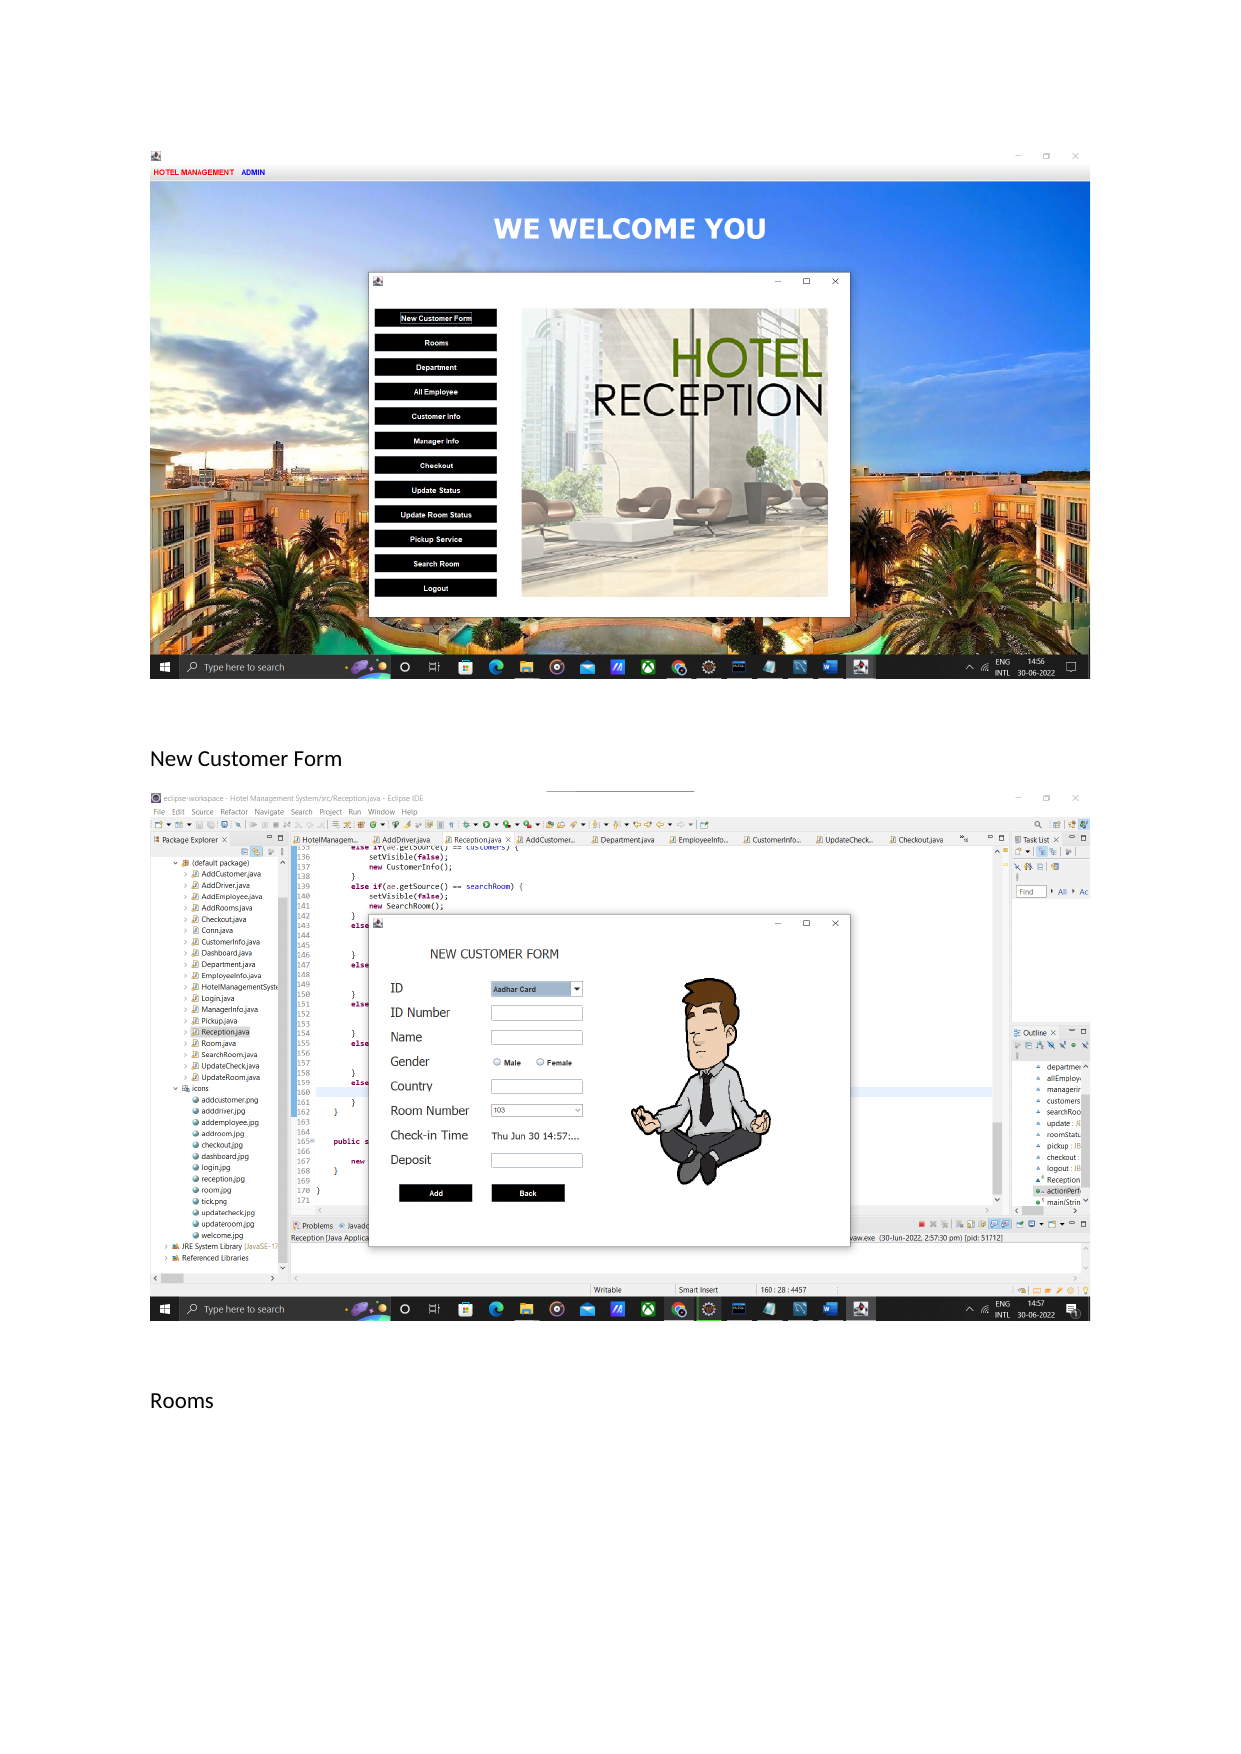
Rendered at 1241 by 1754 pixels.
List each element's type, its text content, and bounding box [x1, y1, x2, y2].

text New Customer Form [150, 744, 1090, 773]
picture [150, 791, 1091, 1321]
text Rooms [150, 1386, 1090, 1414]
picture [150, 150, 1091, 679]
